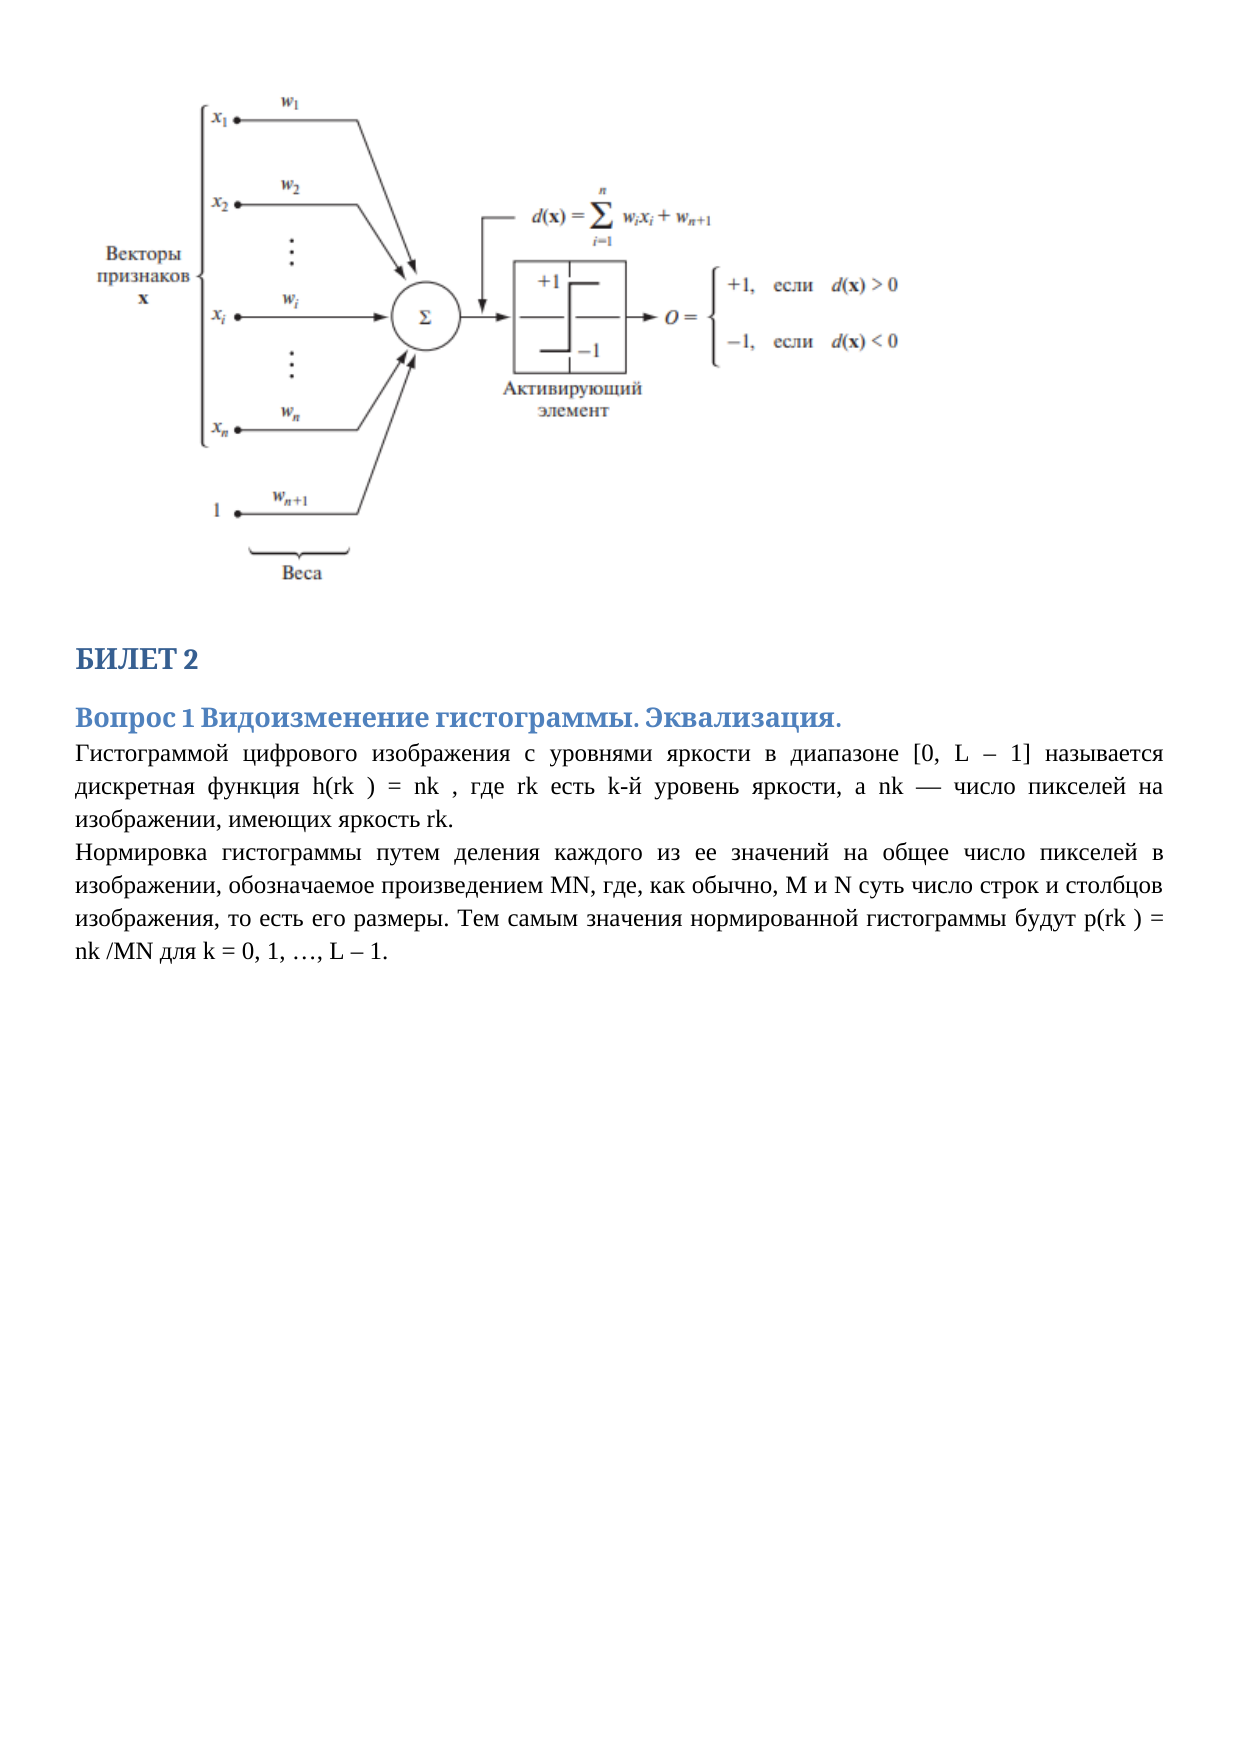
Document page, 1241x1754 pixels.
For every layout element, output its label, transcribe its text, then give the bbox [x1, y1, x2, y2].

picture [75, 75, 907, 589]
text Нормировка гистограммы путем деления каждого из ее значений на общее число пикселей в изображении, обозначаемое произведением MN, где, как обычно, M и N суть число строк и столбцов изображения, то есть его размеры. Тем самым значения нормированной гистограммы будут p(rk ) = nk /MN для k = 0, 1, …, L – 1. [75, 837, 1165, 965]
subtitle БИЛЕТ 2 [75, 643, 1165, 677]
text Гистограммой цифрового изображения с уровнями яркости в диапазоне [0, L – 1] называется дискретная функция h(rk ) = nk , где rk есть k-й уровень яркости, а nk — число пикселей на изображении, имеющих яркость rk. [75, 738, 1165, 833]
subtitle Вопрос 1 Видоизменение гистограммы. Эквализация. [75, 703, 1165, 734]
